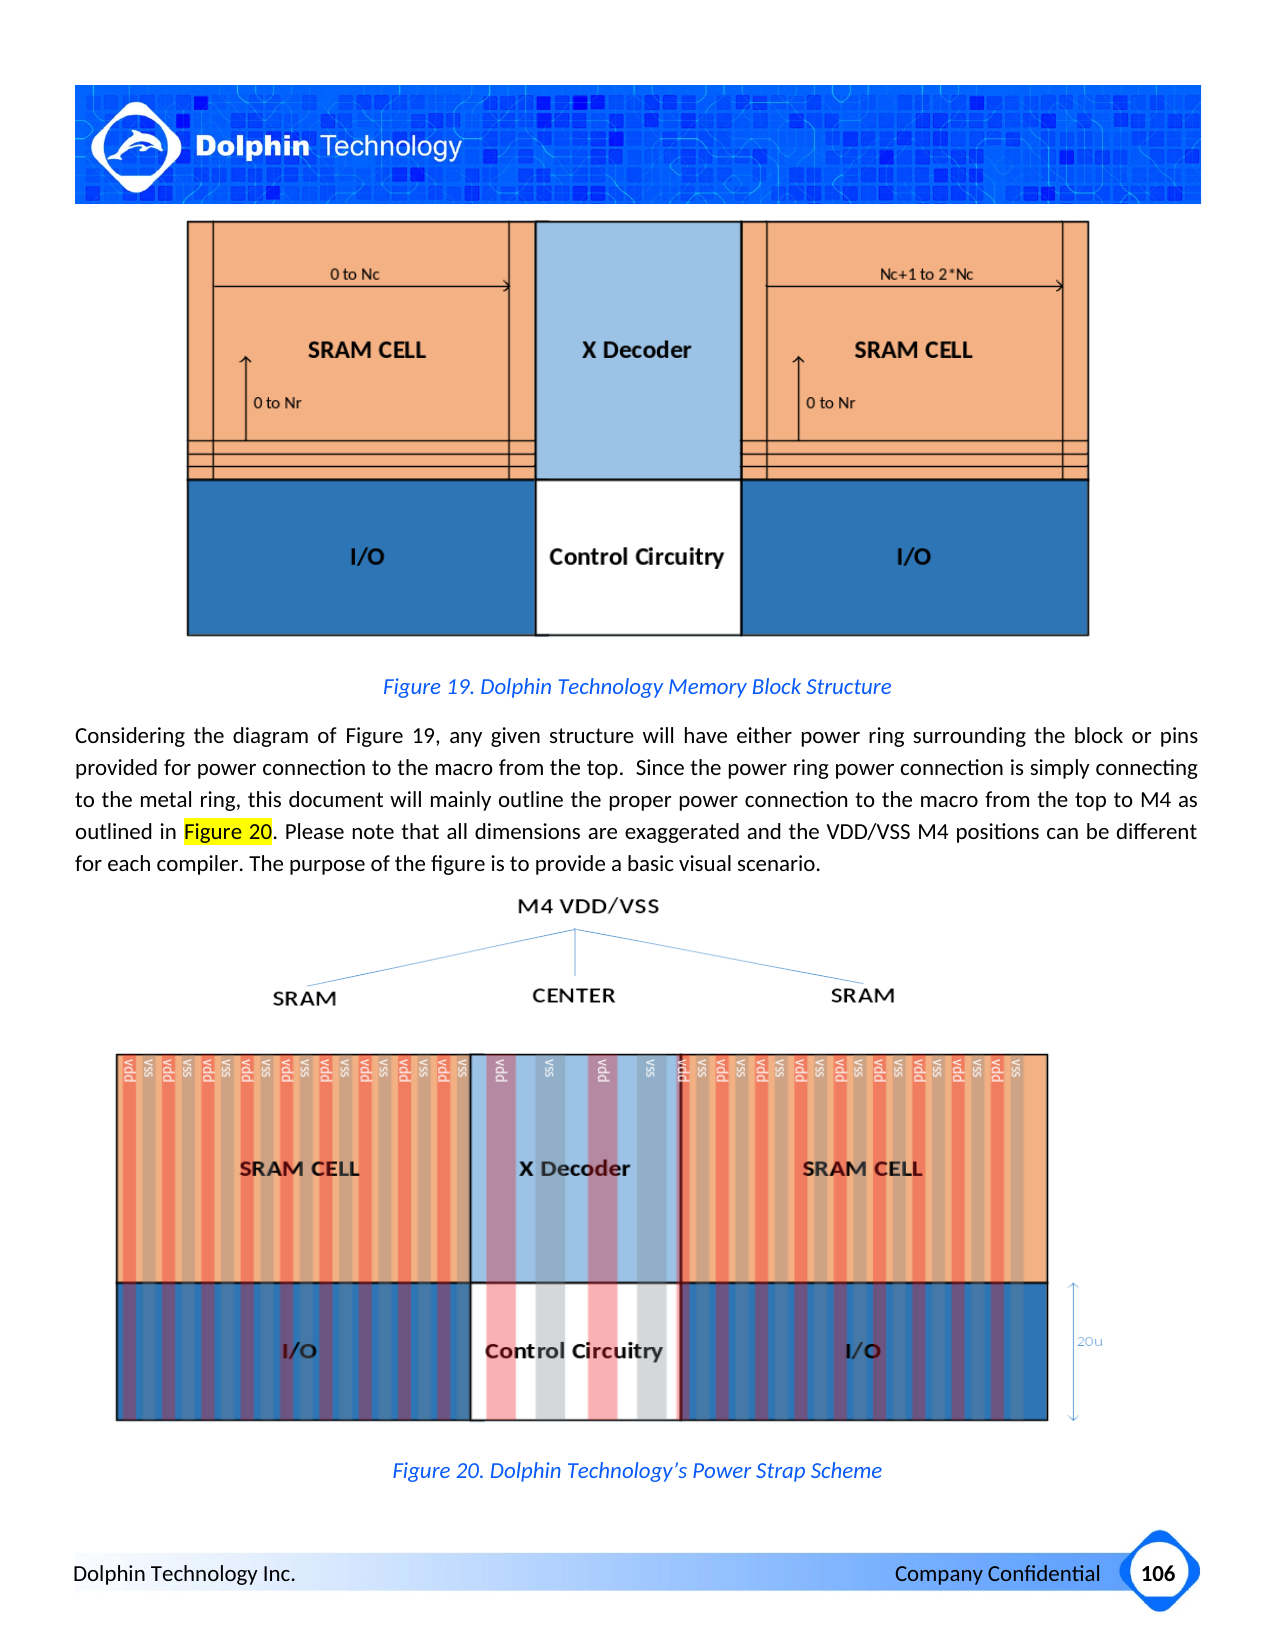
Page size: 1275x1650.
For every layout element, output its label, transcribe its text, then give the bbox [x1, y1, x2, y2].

picture [75, 85, 1202, 204]
text Figure 20. Dolphin Technology’s Power Strap Scheme [75, 1456, 1200, 1484]
text Considering the diagram of Figure 19, any given structure will have either power ring surrounding the block or pins provided for power connection to the macro from the top. Since the power ring power connection is simply connecting to the metal ring, this document will mainly outline the proper power connection to the macro from the top to M4 as outlined in Figure 20. Please note that all dimensions are exaggerated and the VDD/VSS M4 positions can be different for each compiler. The purpose of the figure is to provide a basic visual scenario. [75, 721, 1200, 878]
picture [75, 1529, 1201, 1614]
text Figure 19. Dolphin Technology Memory Block Structure [75, 672, 1200, 700]
picture [77, 1568, 84, 1579]
